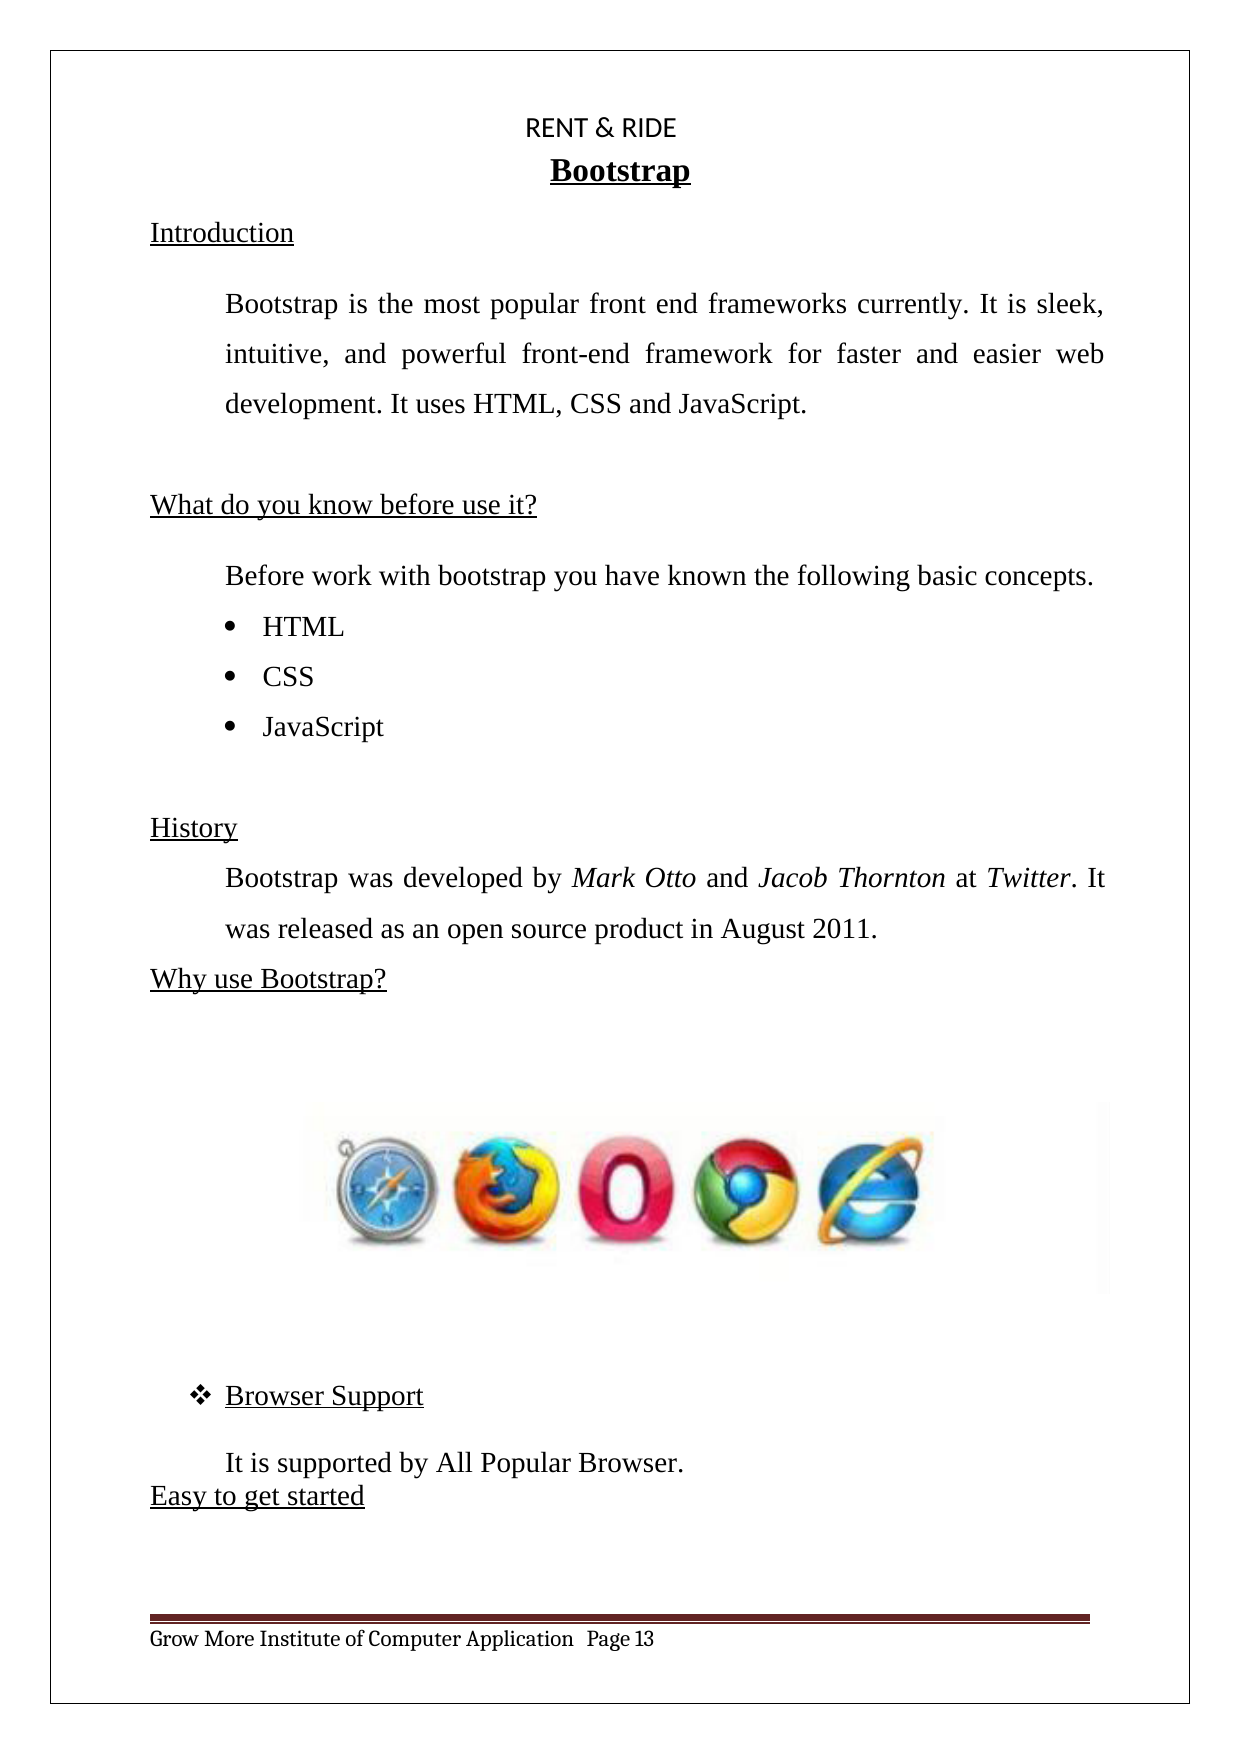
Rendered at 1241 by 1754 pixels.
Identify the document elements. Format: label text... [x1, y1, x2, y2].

text What do you know before use it? [150, 487, 1105, 521]
text Why use Bootstrap? [150, 961, 1105, 995]
list CSS [225, 659, 1105, 693]
list Browser Support [187, 1378, 1105, 1411]
text Bootstrap [450, 150, 1105, 188]
text Bootstrap was developed by Mark Otto and Jacob Thornton at Twitter. It was released as an open source product in August 2011. [225, 861, 1105, 944]
list HTML [225, 609, 1105, 642]
text Bootstrap is the most popular front end frameworks currently. It is sleek, intuitive, and powerful front-end framework for faster and easier web development. It uses HTML, CSS and JavaScript. [225, 286, 1105, 420]
text Before work with bootstrap you have known the following basic concepts. [150, 558, 1105, 592]
list JavaScript [225, 709, 1105, 743]
text Easy to get started [150, 1478, 1105, 1512]
text History [150, 810, 1105, 844]
text Introduction [150, 215, 1105, 248]
text It is supported by All Popular Browser. [225, 1445, 1105, 1478]
